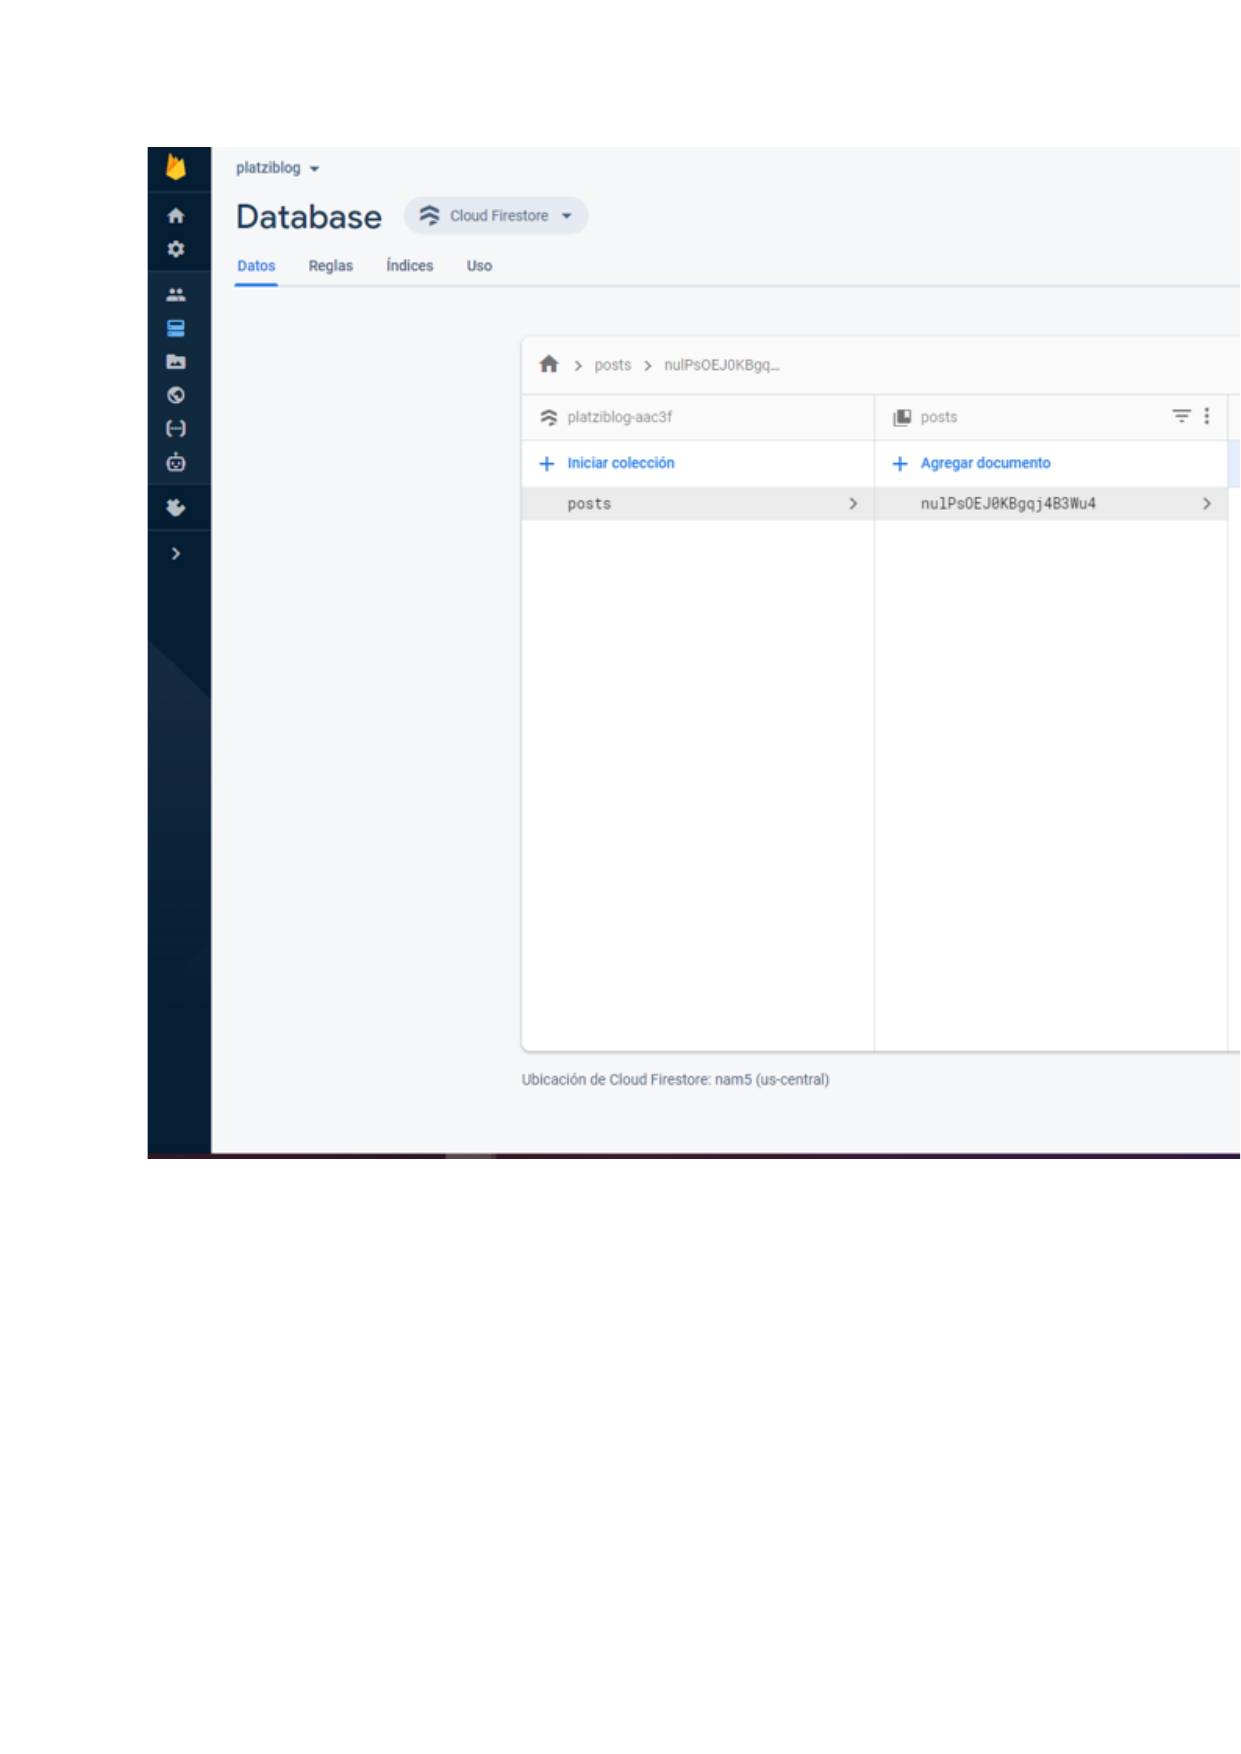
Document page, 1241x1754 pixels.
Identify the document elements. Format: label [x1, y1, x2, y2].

picture [147, 147, 1241, 1159]
